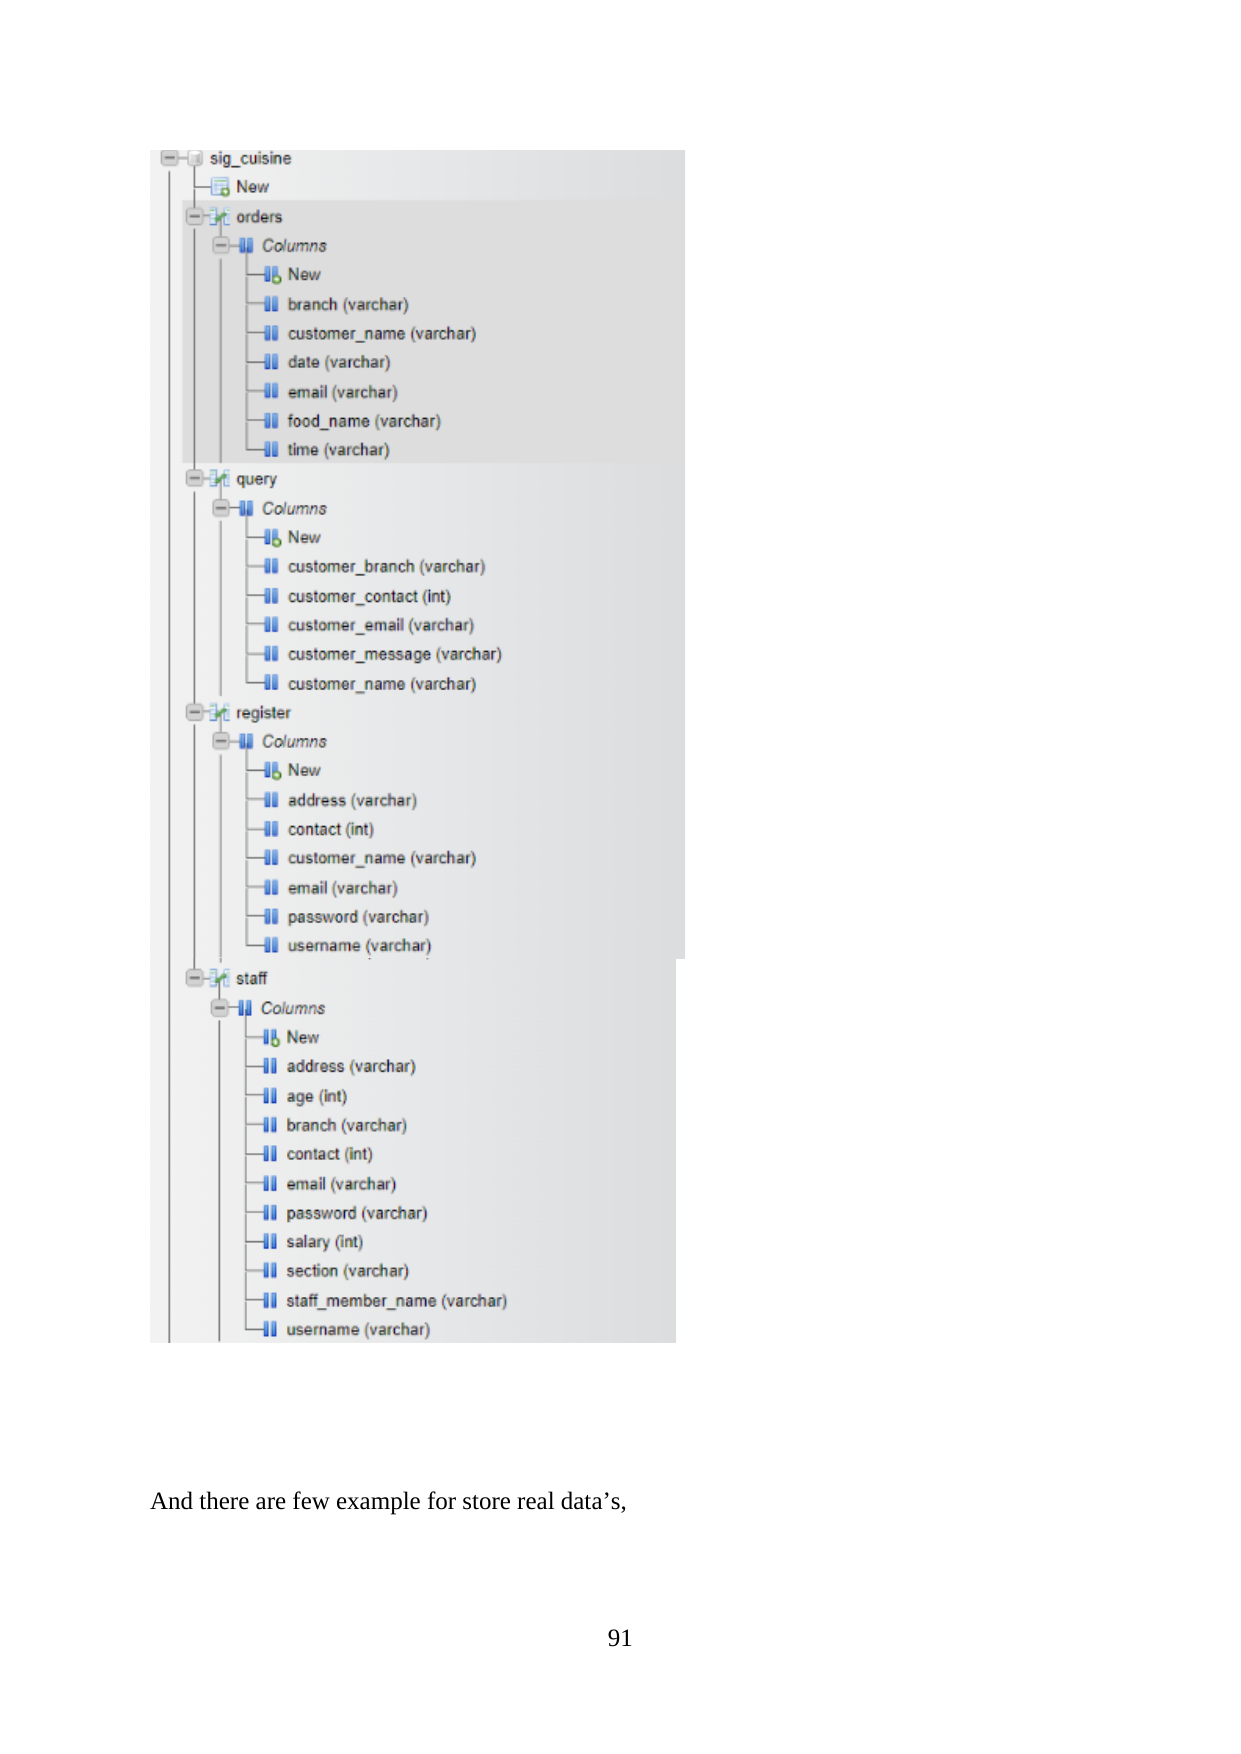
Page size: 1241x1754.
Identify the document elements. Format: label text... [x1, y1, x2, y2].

picture [150, 150, 686, 1343]
text And there are few example for store real data’s, [150, 1486, 1090, 1515]
